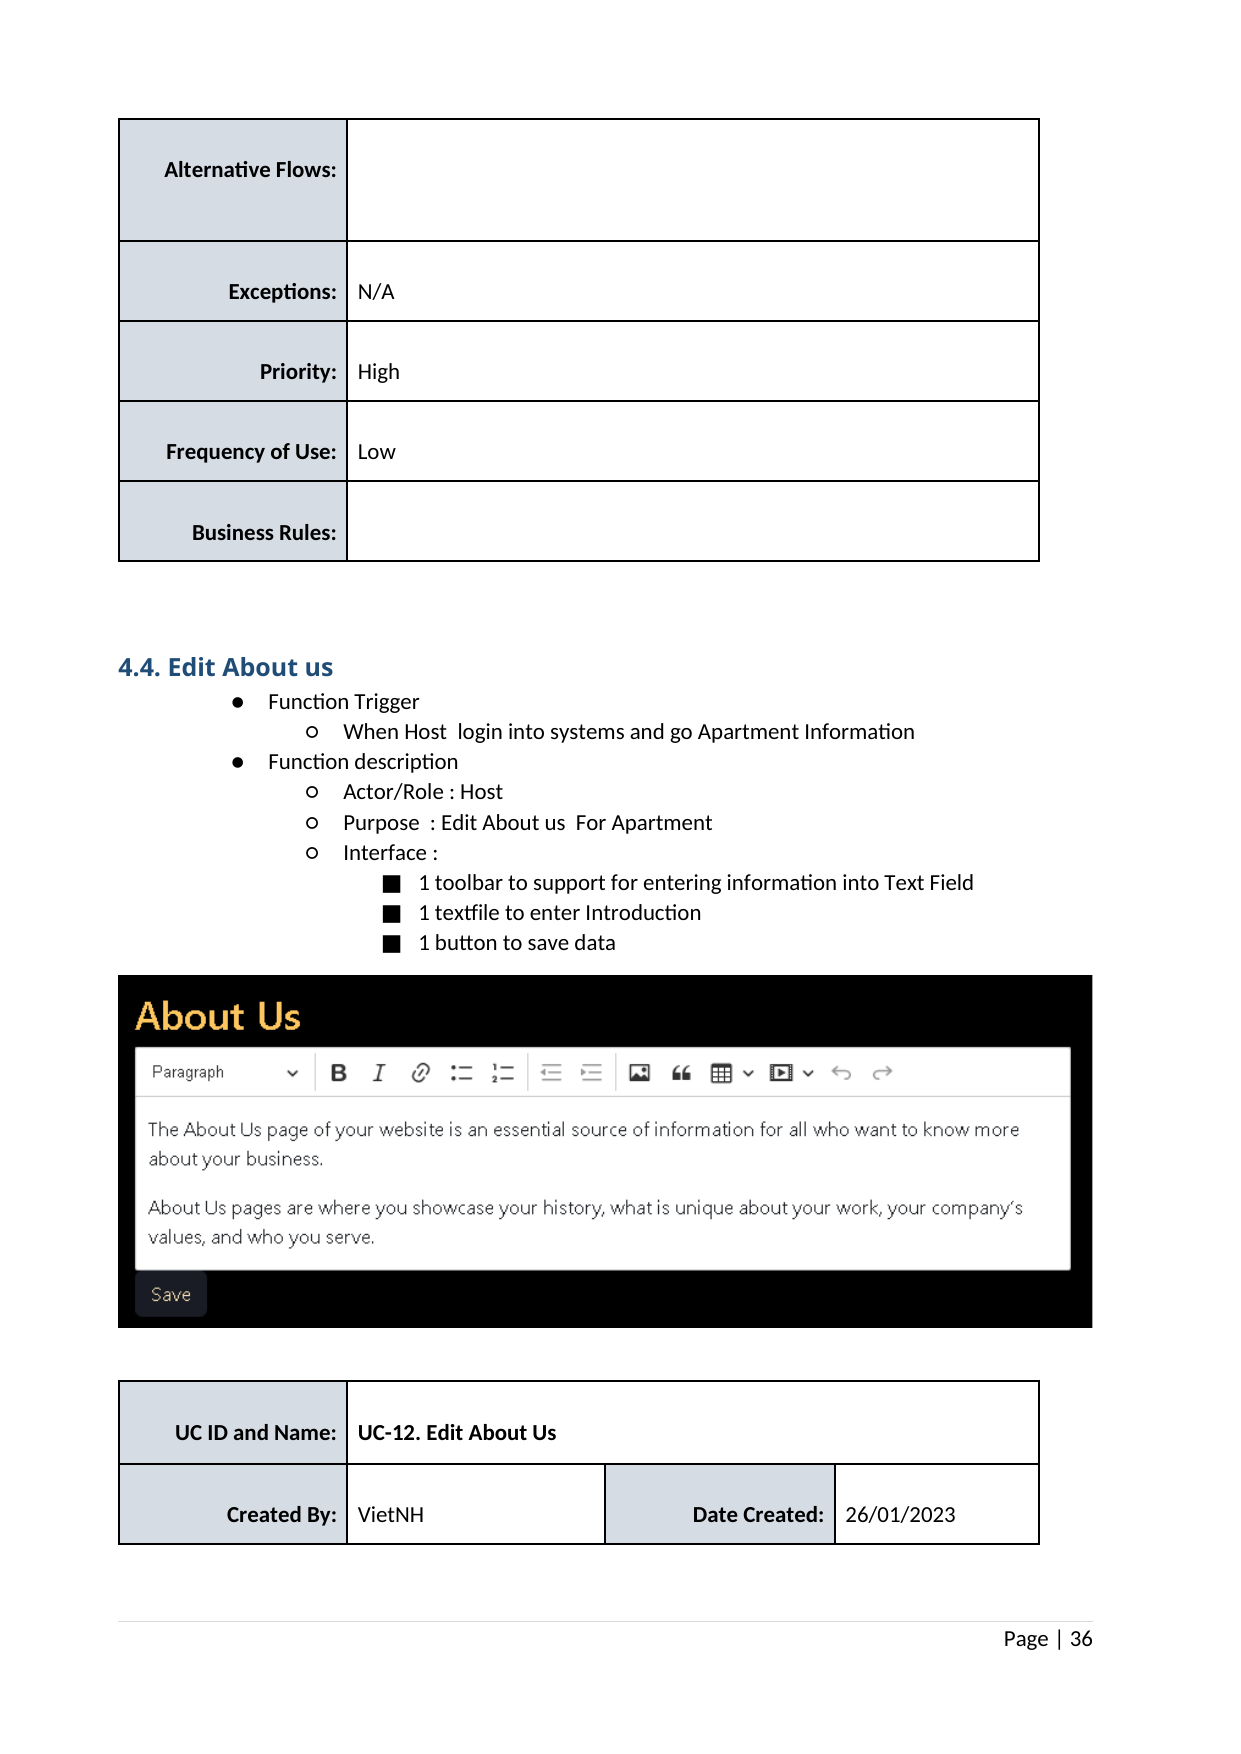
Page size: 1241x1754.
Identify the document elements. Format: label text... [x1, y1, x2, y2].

table_cell Exceptions: [120, 242, 346, 320]
list When Host login into systems and go Apartment Information [306, 717, 1093, 745]
table_header UC-12. Edit About Us [348, 1382, 1038, 1463]
table_cell [348, 482, 1038, 560]
list 1 toolbar to support for entering information into Text Field [381, 868, 1093, 896]
table_cell High [348, 322, 1038, 400]
picture [118, 975, 1093, 1328]
table_cell 26/01/2023 [836, 1465, 1038, 1543]
table_cell Frequency of Use: [120, 402, 346, 480]
table_cell VietNH [348, 1465, 604, 1543]
list Function description [231, 747, 1093, 775]
list Actor/Role : Host [306, 777, 1093, 806]
table_cell Alternative Flows: [120, 120, 346, 240]
table_cell Created By: [120, 1465, 346, 1543]
table_cell Low [348, 402, 1038, 480]
subtitle 4.4. Edit About us [118, 650, 1093, 684]
list 1 textfile to enter Introduction [381, 898, 1093, 926]
list Purpose : Edit About us For Apartment [306, 808, 1093, 836]
table_cell Date Created: [606, 1465, 834, 1543]
table_cell N/A [348, 242, 1038, 320]
table_header UC ID and Name: [120, 1382, 346, 1463]
table_cell [348, 120, 1038, 240]
table_cell Priority: [120, 322, 346, 400]
list 1 button to save data [381, 928, 1093, 957]
table_cell Business Rules: [120, 482, 346, 560]
list Function Trigger [231, 687, 1093, 715]
list Interface : [306, 838, 1093, 866]
